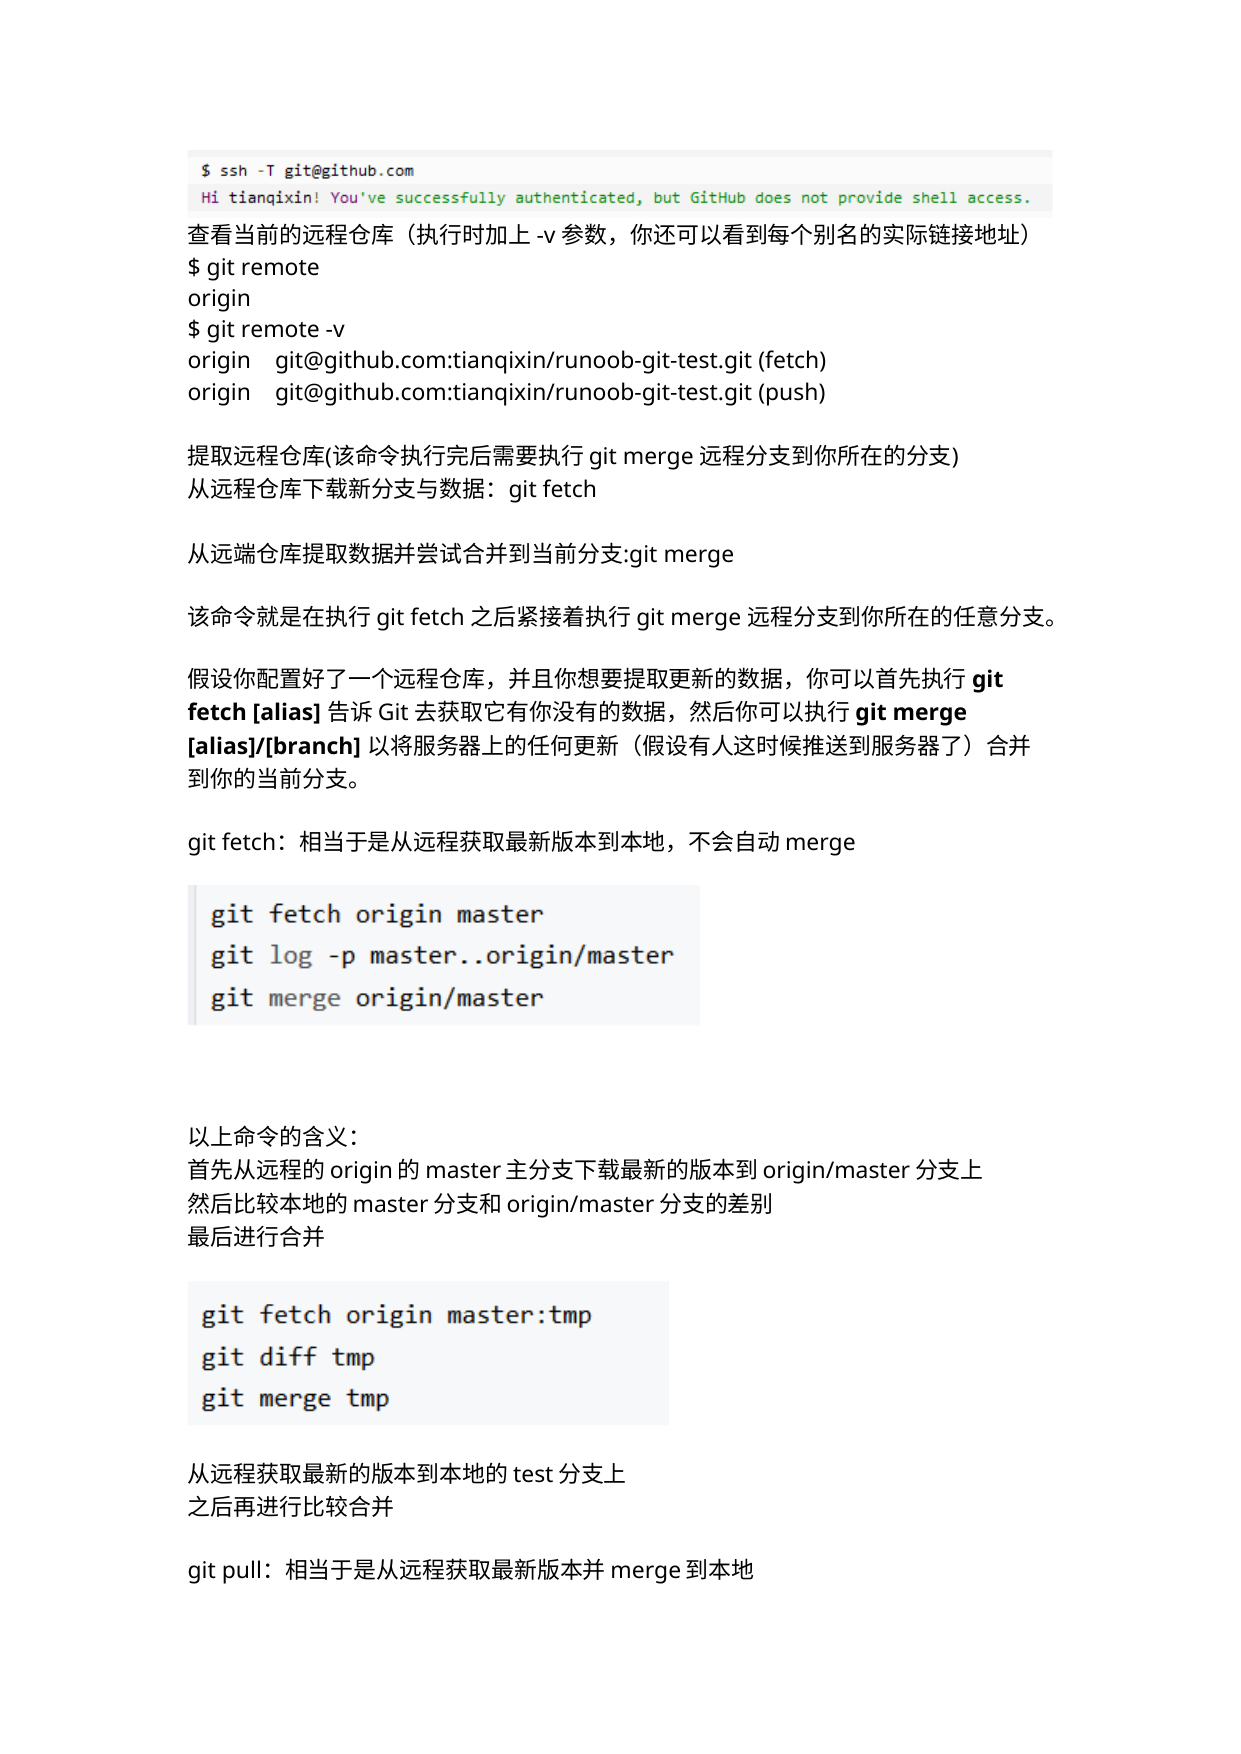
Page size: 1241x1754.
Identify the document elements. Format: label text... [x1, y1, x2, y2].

text git pull：相当于是从远程获取最新版本并merge到本地 [187, 1552, 1053, 1585]
picture [187, 885, 700, 1030]
text 从远程仓库下载新分支与数据：git fetch [187, 471, 1053, 505]
text origin git@github.com:tianqixin/runoob-git-test.git (push) [187, 376, 1053, 407]
text origin git@github.com:tianqixin/runoob-git-test.git (fetch) [187, 344, 1053, 376]
text 提取远程仓库(该命令执行完后需要执行git merge 远程分支到你所在的分支) [187, 438, 1053, 471]
text 从远端仓库提取数据并尝试合并到当前分支:git merge [187, 536, 1053, 569]
text origin [187, 282, 1053, 313]
text $ git remote -v [187, 313, 1053, 344]
text 以上命令的含义： 首先从远程的origin的master主分支下载最新的版本到origin/master分支上 然后比较本地的master分支和origin/master分支的差别 最后进行合并 [187, 1119, 1053, 1252]
picture [187, 150, 1053, 218]
text 假设你配置好了一个远程仓库，并且你想要提取更新的数据，你可以首先执行 git fetch [alias] 告诉 Git 去获取它有你没有的数据，然后你可以执行 git merge [alias]/[branch] 以将服务器上的任何更新（假设有人这时候推送到服务器了）合并到你的当前分支。 [187, 661, 1053, 794]
text git fetch：相当于是从远程获取最新版本到本地，不会自动merge [187, 823, 1053, 857]
text 查看当前的远程仓库（执行时加上 -v 参数，你还可以看到每个别名的实际链接地址） [187, 218, 1053, 251]
text $ git remote [187, 251, 1053, 282]
text 从远程获取最新的版本到本地的test分支上 之后再进行比较合并 [187, 1456, 1053, 1522]
picture [187, 1281, 669, 1427]
text 该命令就是在执行 git fetch 之后紧接着执行 git merge 远程分支到你所在的任意分支。 [187, 598, 1053, 632]
